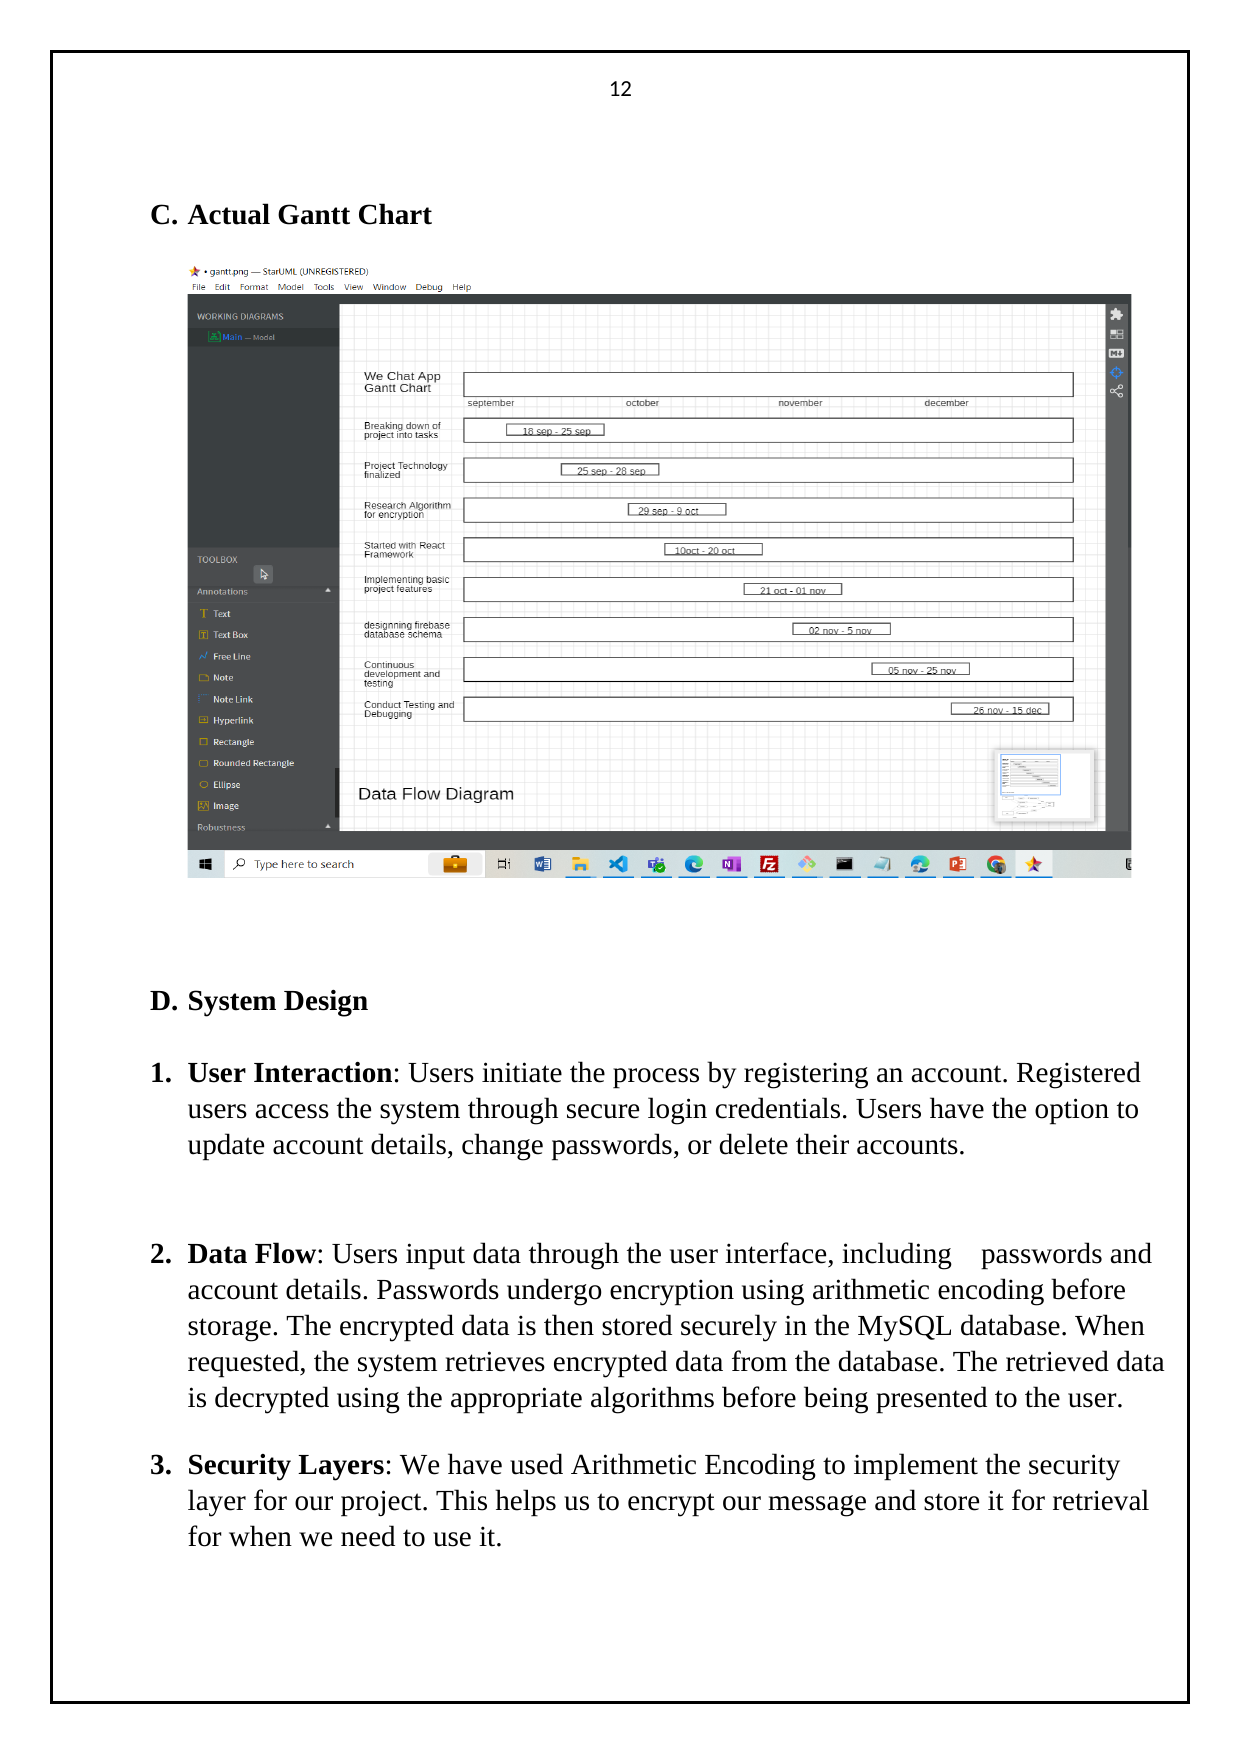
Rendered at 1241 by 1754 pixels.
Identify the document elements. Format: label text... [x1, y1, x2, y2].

list Actual Gantt Chart [150, 197, 1165, 230]
list Data Flow: Users input data through the user interface, including passwords and account details. Passwords undergo encryption using arithmetic encoding before storage. The encrypted data is then stored securely in the MySQL database. When requested, the system retrieves encrypted data from the database. The retrieved data is decrypted using the appropriate algorithms before being presented to the user. [150, 1236, 1165, 1414]
picture [187, 263, 1132, 878]
list User Interaction: Users initiate the process by registering an account. Registered users access the system through secure login credentials. Users have the option to update account details, change passwords, or delete their accounts. [150, 1055, 1165, 1161]
list System Design [150, 983, 1165, 1016]
list Security Layers: We have used Arithmetic Encoding to implement the security layer for our project. This helps us to encrypt our message and store it for retrieval for when we need to use it. [150, 1447, 1165, 1553]
